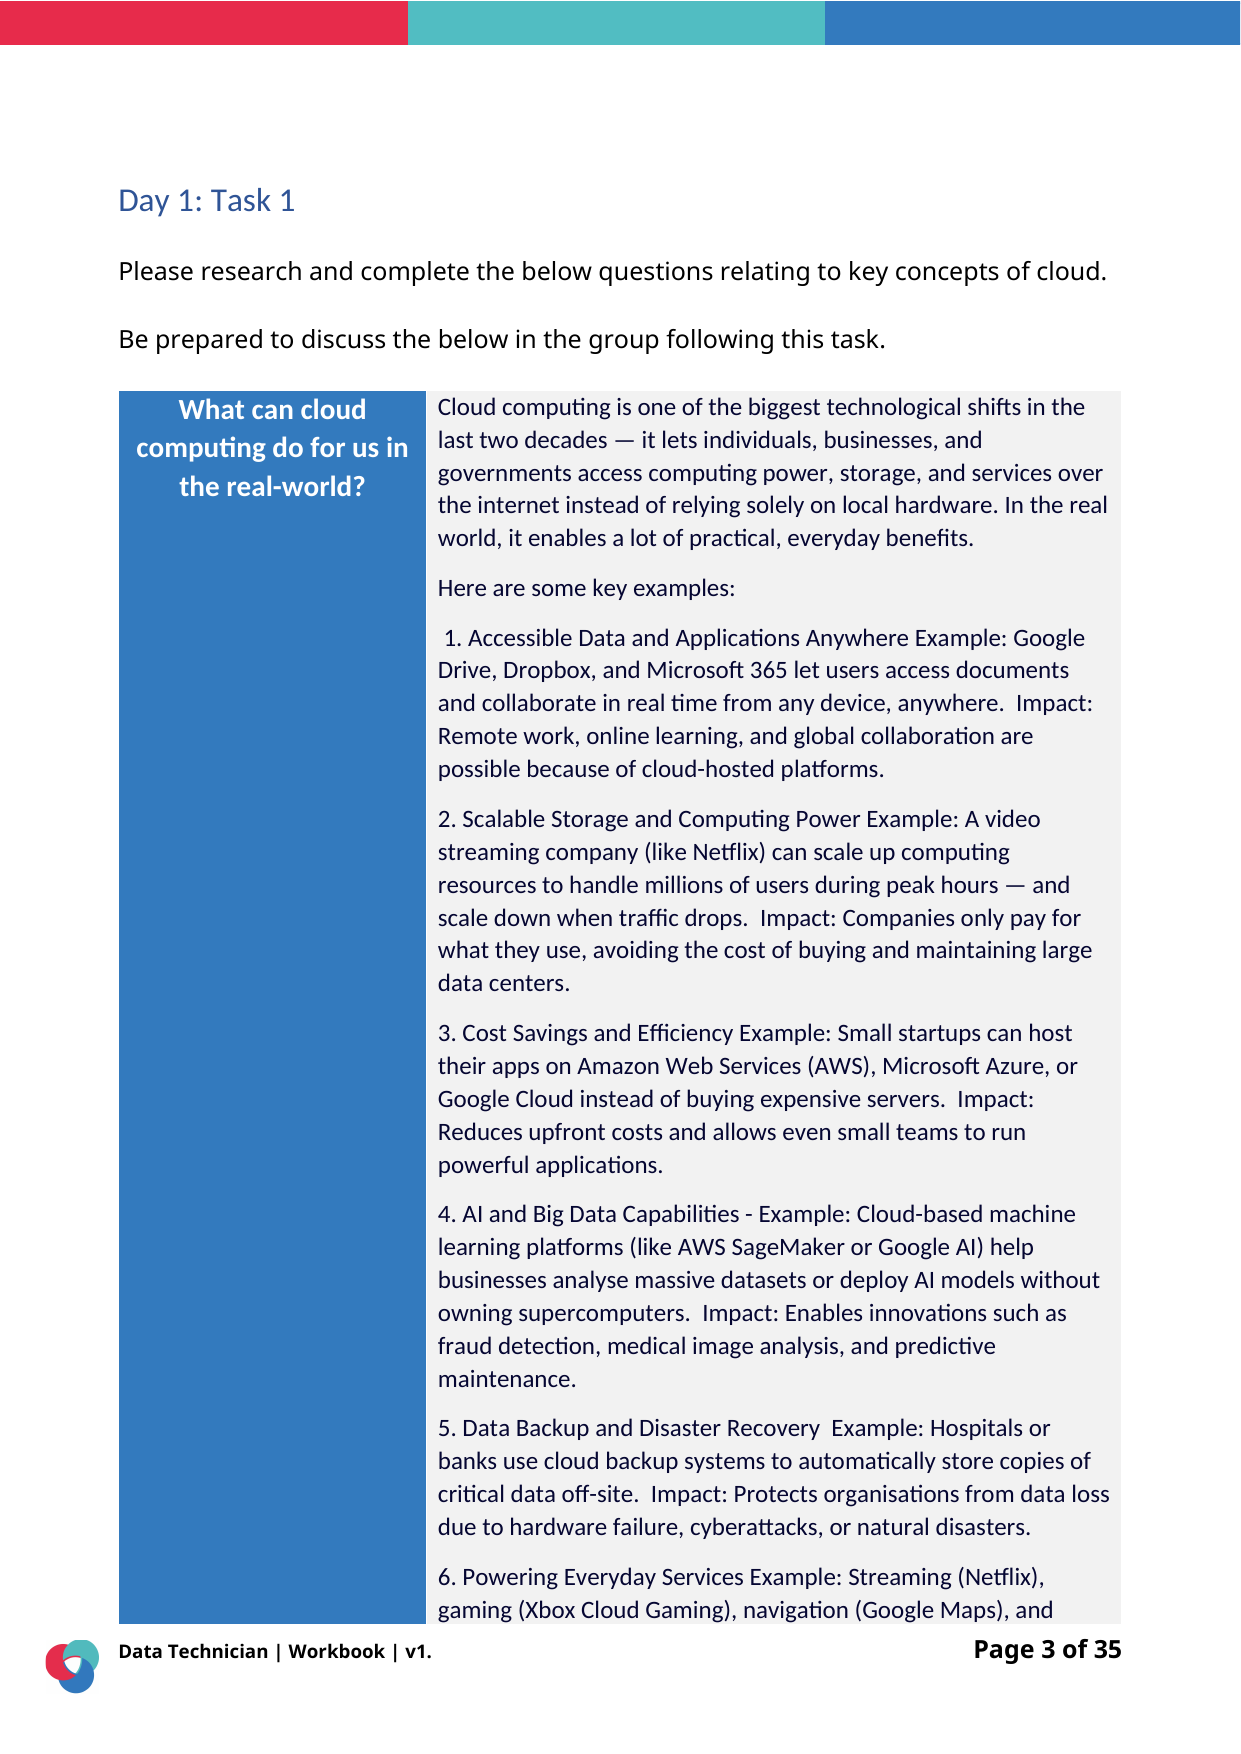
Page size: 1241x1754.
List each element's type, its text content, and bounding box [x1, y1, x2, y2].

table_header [119, 391, 426, 1624]
subtitle Day 1: Task 1 [118, 179, 1122, 219]
text Be prepared to discuss the below in the group following this task. [118, 322, 1122, 356]
text Please research and complete the below questions relating to key concepts of cloud. [118, 253, 1122, 288]
picture [45, 1640, 100, 1694]
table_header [427, 391, 1121, 1624]
